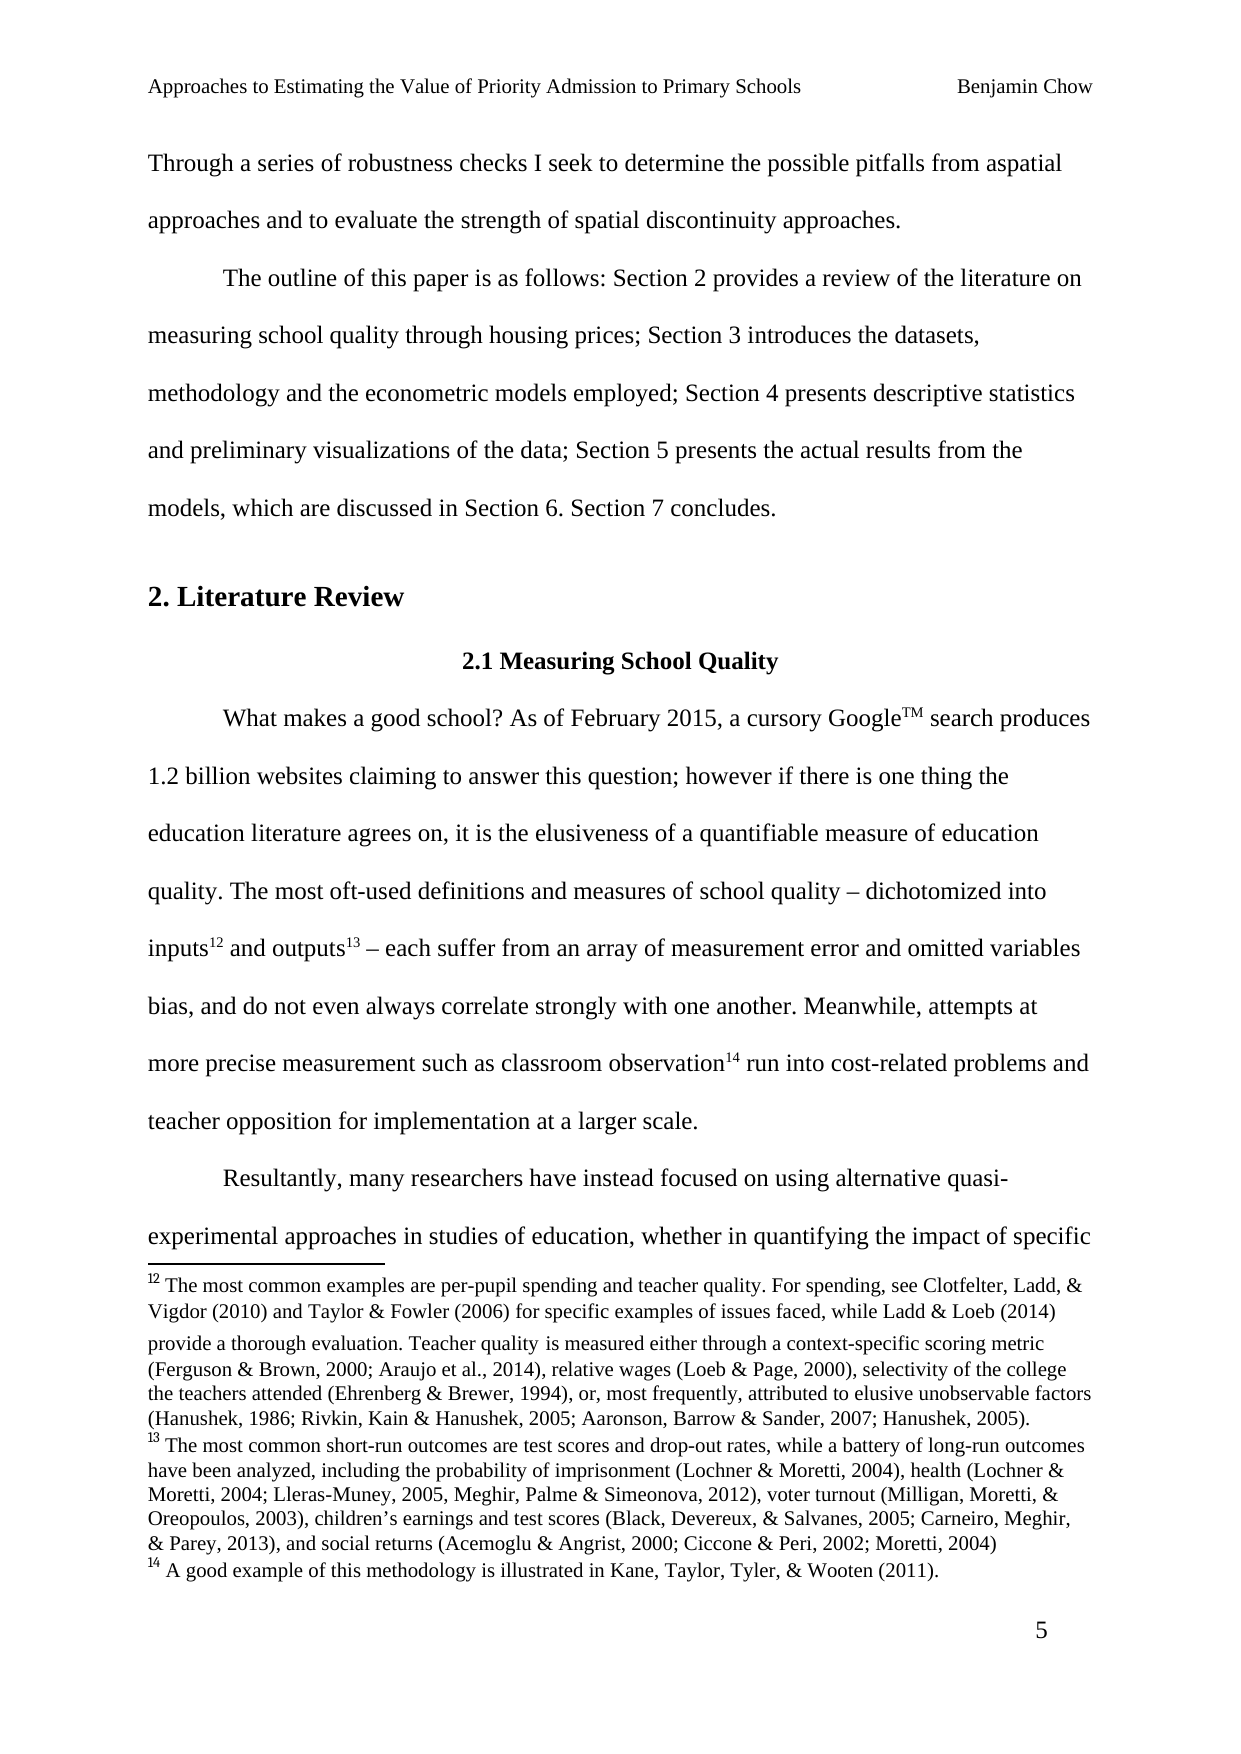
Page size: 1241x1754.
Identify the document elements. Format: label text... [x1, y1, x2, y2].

text 2.1 Measuring School Quality [148, 646, 1092, 675]
text The outline of this paper is as follows: Section 2 provides a review of the literature on measuring school quality through housing prices; Section 3 introduces the datasets, methodology and the econometric models employed; Section 4 presents descriptive statistics and preliminary visualizations of the data; Section 5 presents the actual results from the models, which are discussed in Section 6. Section 7 concludes. [148, 263, 1092, 521]
text What makes a good school? As of February 2015, a cursory GoogleTM search produces 1.2 billion websites claiming to answer this question; however if there is one thing the education literature agrees on, it is the elusiveness of a quantifiable measure of education quality. The most oft-used definitions and measures of school quality – dichotomized into inputs and outputs – each suffer from an array of measurement error and omitted variables bias, and do not even always correlate strongly with one another. Meanwhile, attempts at more precise measurement such as classroom observation run into cost-related problems and teacher opposition for implementation at a larger scale. [148, 703, 1092, 1135]
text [148, 148, 1092, 234]
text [148, 1163, 1092, 1250]
text 2. Literature Review [148, 579, 1092, 612]
